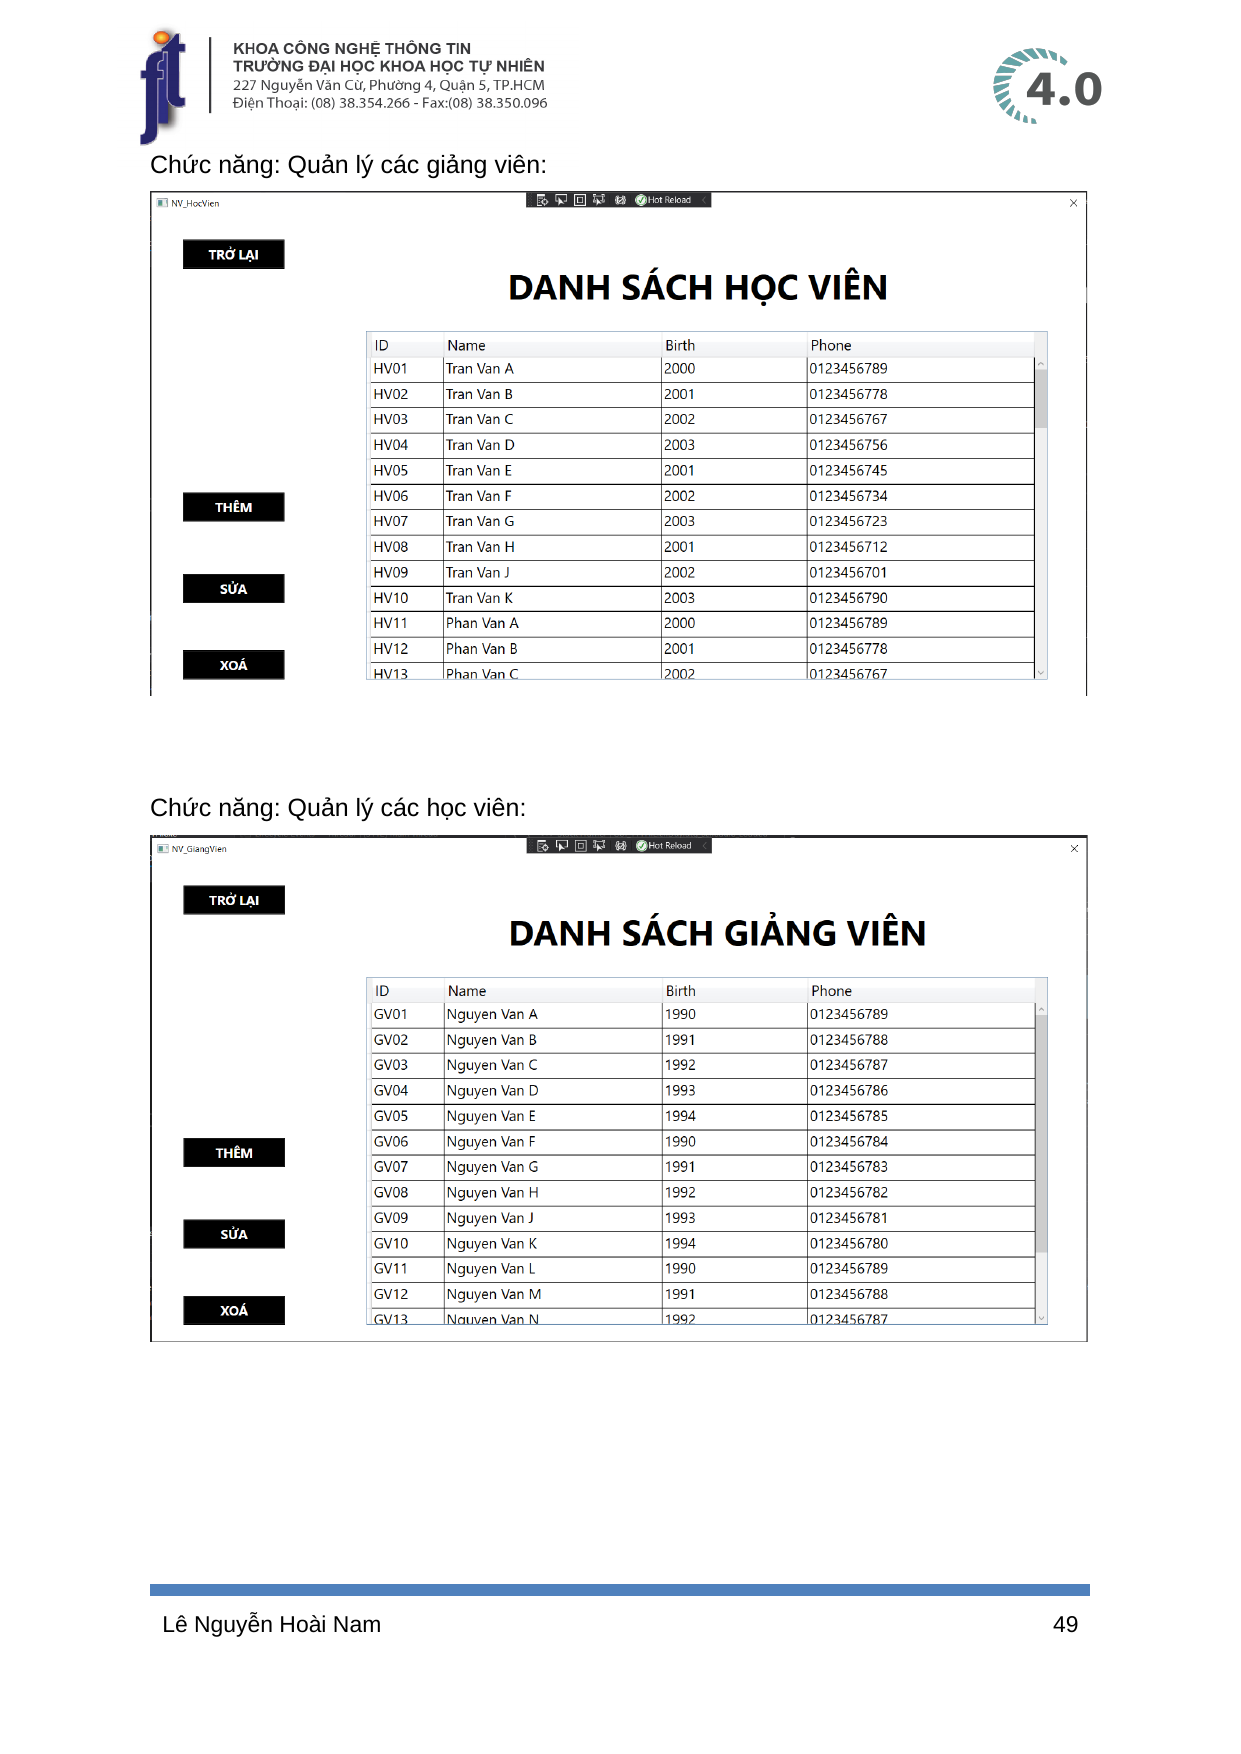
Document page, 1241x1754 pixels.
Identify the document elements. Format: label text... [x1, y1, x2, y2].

picture [117, 21, 580, 167]
picture [150, 191, 1088, 696]
picture [150, 835, 1088, 1342]
picture [985, 41, 1108, 127]
